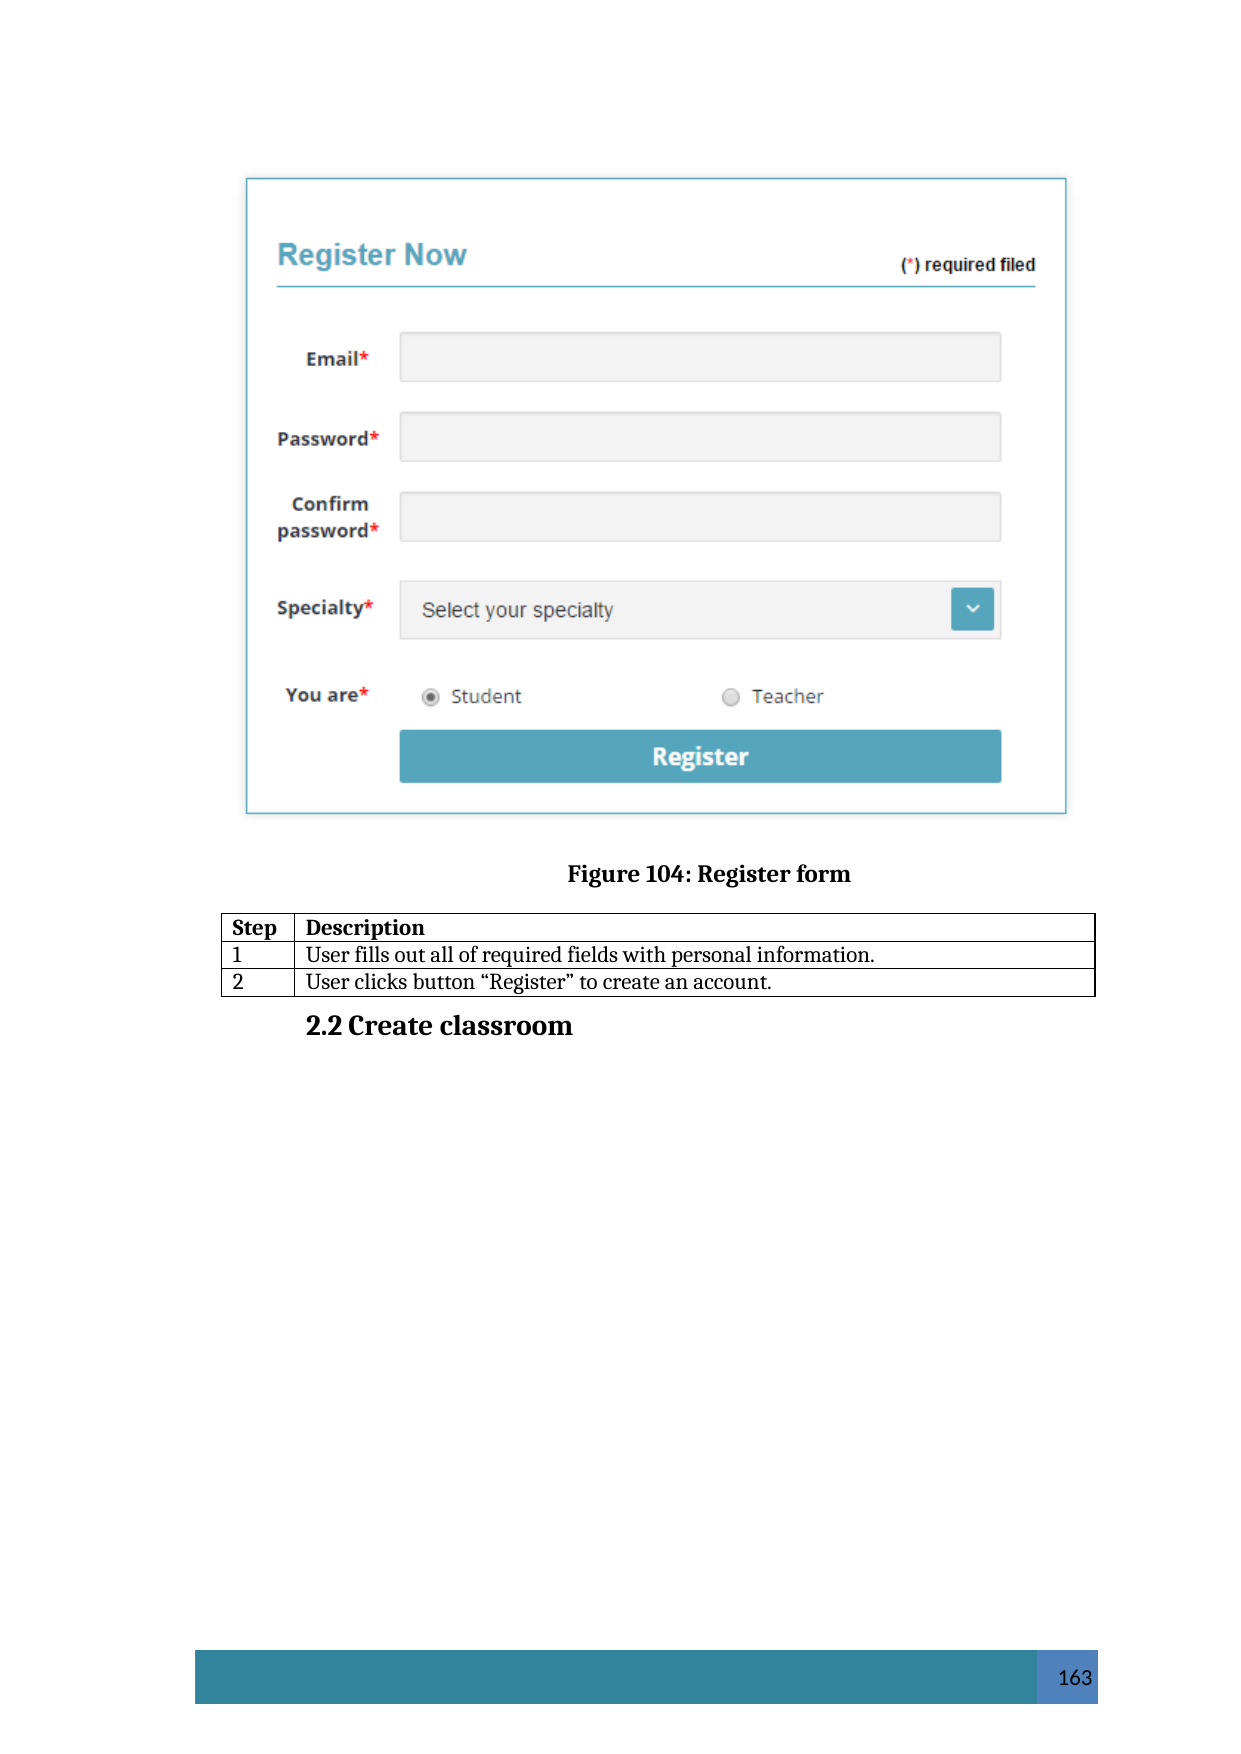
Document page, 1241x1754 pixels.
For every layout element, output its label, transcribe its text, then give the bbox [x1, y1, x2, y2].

subtitle Create classroom [306, 1009, 1122, 1043]
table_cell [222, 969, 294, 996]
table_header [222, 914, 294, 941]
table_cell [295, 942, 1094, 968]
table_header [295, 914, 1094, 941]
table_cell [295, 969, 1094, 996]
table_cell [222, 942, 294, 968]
picture [221, 147, 1123, 835]
